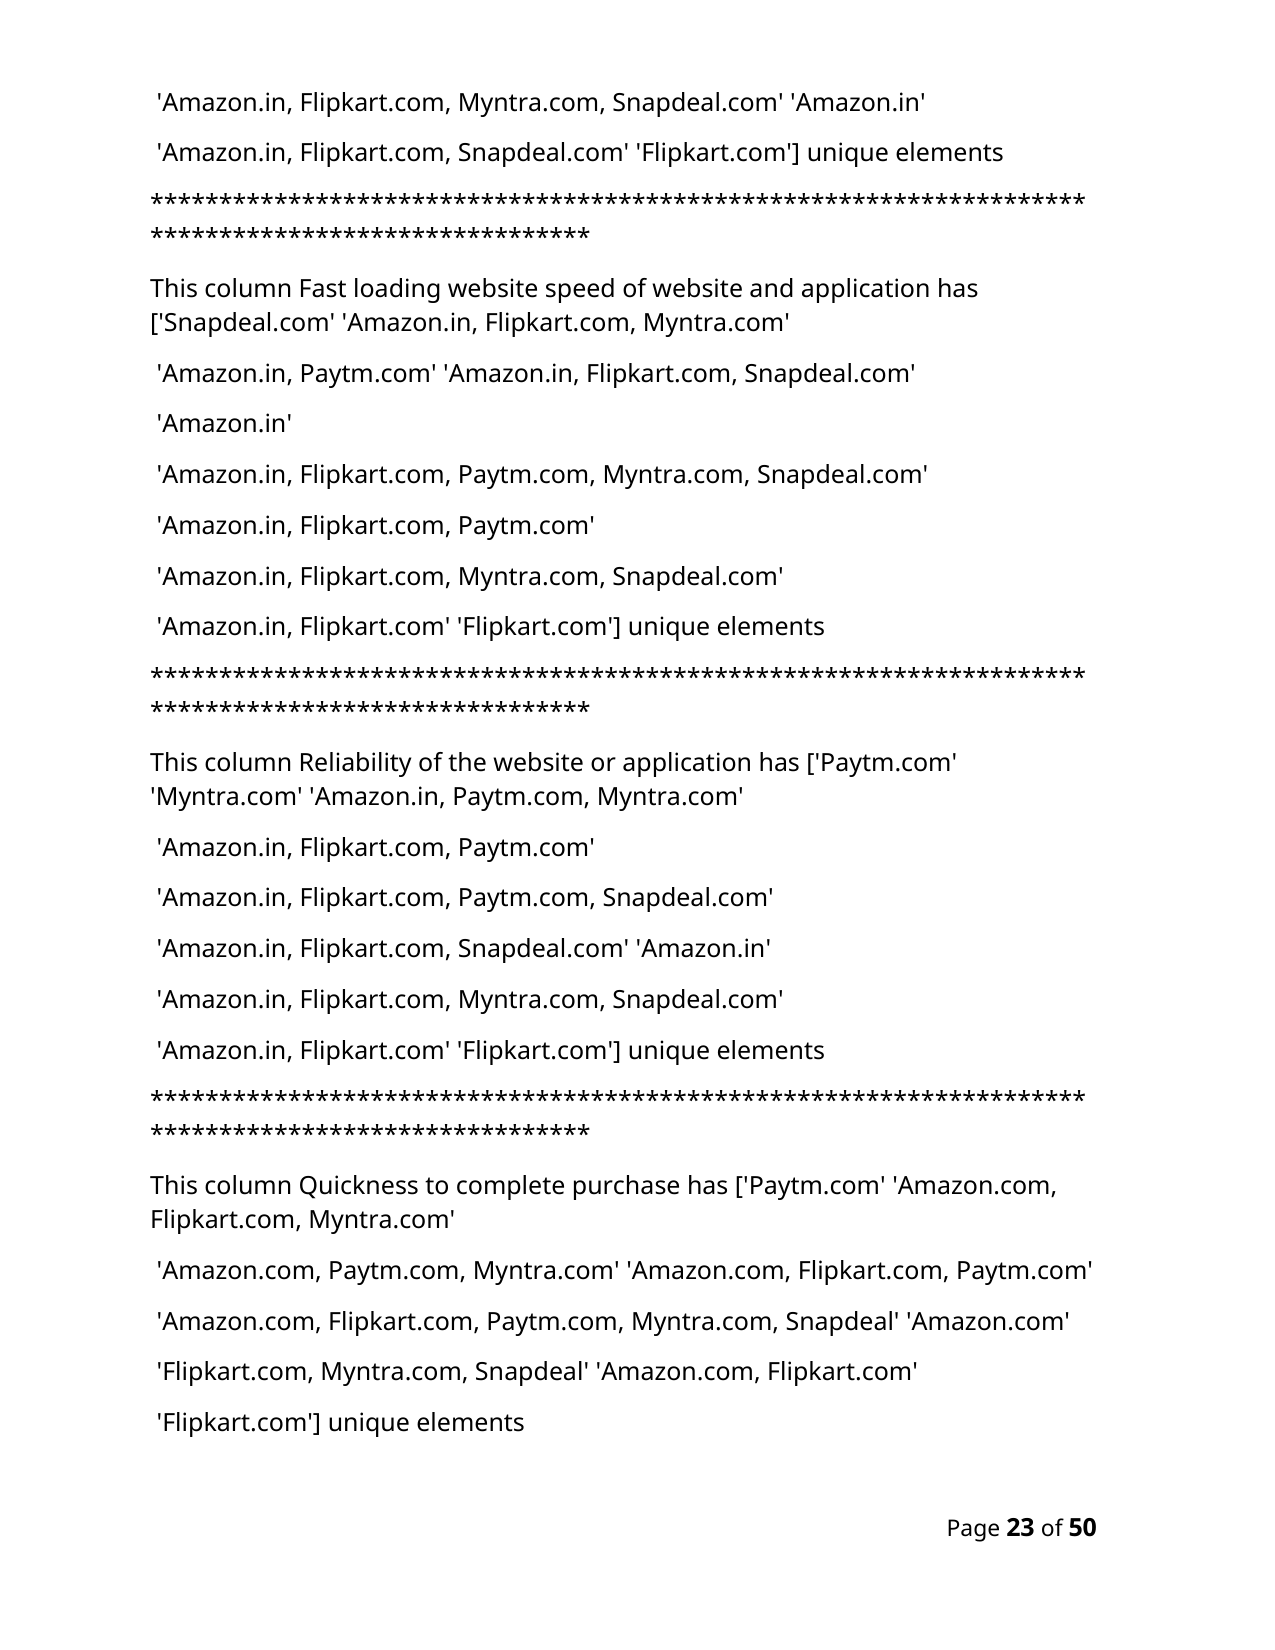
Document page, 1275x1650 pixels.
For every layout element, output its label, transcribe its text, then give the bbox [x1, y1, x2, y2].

text **************************************************************************************************** [150, 1083, 1097, 1151]
text 'Flipkart.com'] unique elements [150, 1405, 1097, 1439]
text **************************************************************************************************** [150, 186, 1097, 254]
text 'Amazon.in, Flipkart.com, Snapdeal.com' 'Amazon.in' [150, 931, 1097, 965]
text 'Amazon.in, Flipkart.com, Myntra.com, Snapdeal.com' [150, 982, 1097, 1016]
text 'Amazon.in, Flipkart.com, Paytm.com' [150, 829, 1097, 863]
text 'Amazon.in, Flipkart.com, Myntra.com, Snapdeal.com' [150, 558, 1097, 592]
text This column Fast loading website speed of website and application has ['Snapdeal.com' 'Amazon.in, Flipkart.com, Myntra.com' [150, 271, 1097, 339]
text 'Flipkart.com, Myntra.com, Snapdeal' 'Amazon.com, Flipkart.com' [150, 1354, 1097, 1388]
text 'Amazon.in, Flipkart.com' 'Flipkart.com'] unique elements [150, 609, 1097, 643]
text 'Amazon.in, Flipkart.com, Myntra.com, Snapdeal.com' 'Amazon.in' [150, 84, 1097, 118]
text 'Amazon.com, Paytm.com, Myntra.com' 'Amazon.com, Flipkart.com, Paytm.com' [150, 1253, 1097, 1287]
text 'Amazon.in' [150, 406, 1097, 440]
text 'Amazon.in, Flipkart.com, Snapdeal.com' 'Flipkart.com'] unique elements [150, 135, 1097, 169]
text 'Amazon.in, Flipkart.com, Paytm.com' [150, 508, 1097, 542]
text 'Amazon.in, Flipkart.com, Paytm.com, Myntra.com, Snapdeal.com' [150, 457, 1097, 491]
text 'Amazon.in, Paytm.com' 'Amazon.in, Flipkart.com, Snapdeal.com' [150, 355, 1097, 389]
text **************************************************************************************************** [150, 660, 1097, 728]
text 'Amazon.in, Flipkart.com, Paytm.com, Snapdeal.com' [150, 880, 1097, 914]
text 'Amazon.com, Flipkart.com, Paytm.com, Myntra.com, Snapdeal' 'Amazon.com' [150, 1303, 1097, 1337]
text This column Reliability of the website or application has ['Paytm.com' 'Myntra.com' 'Amazon.in, Paytm.com, Myntra.com' [150, 744, 1097, 813]
text This column Quickness to complete purchase has ['Paytm.com' 'Amazon.com, Flipkart.com, Myntra.com' [150, 1168, 1097, 1236]
text 'Amazon.in, Flipkart.com' 'Flipkart.com'] unique elements [150, 1032, 1097, 1066]
